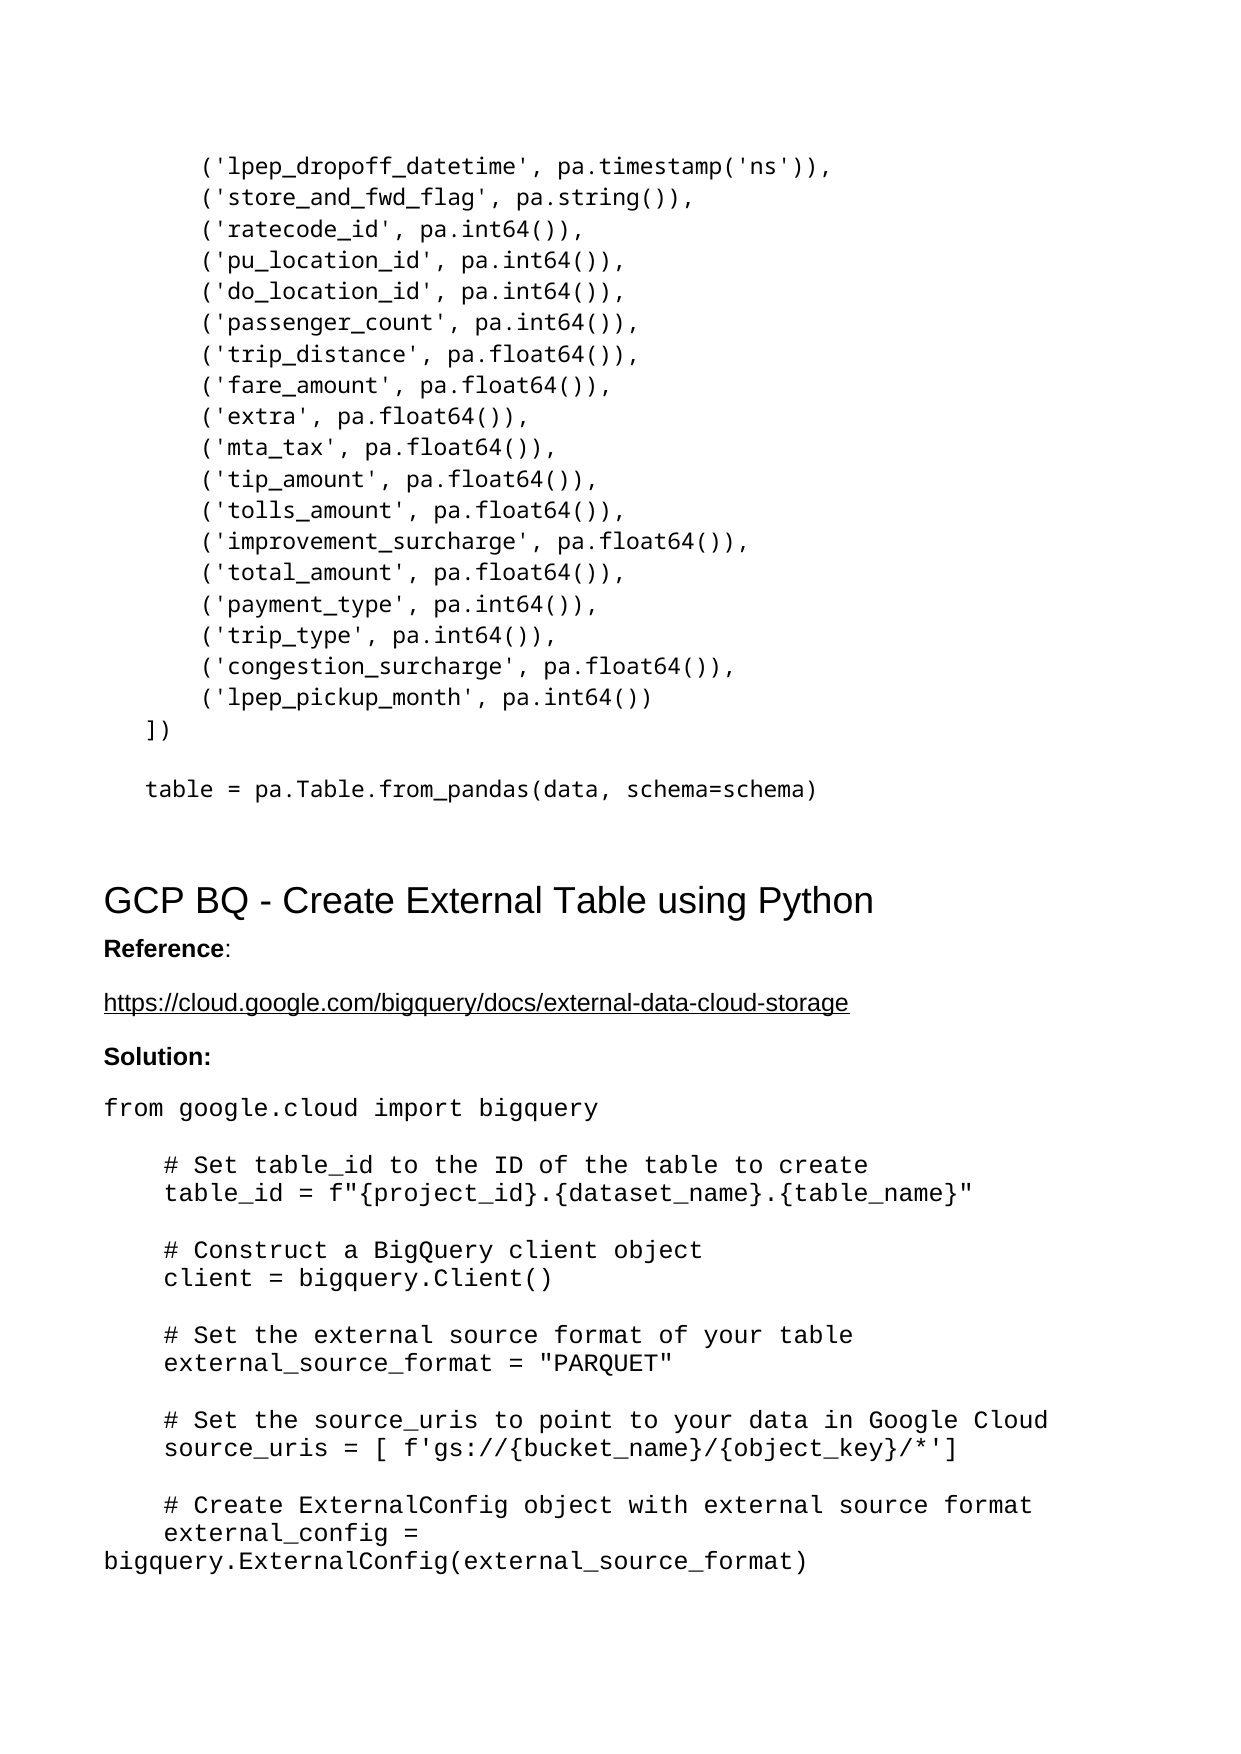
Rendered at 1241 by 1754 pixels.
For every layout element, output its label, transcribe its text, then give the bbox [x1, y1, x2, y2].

text Solution: [103, 1042, 1097, 1071]
text ('store_and_fwd_flag', pa.string()), [103, 181, 1097, 212]
text table = pa.Table.from_pandas(data, schema=schema) [103, 772, 1097, 804]
text ('total_amount', pa.float64()), [103, 556, 1097, 587]
text from google.cloud import bigquery [103, 1096, 1097, 1124]
text # Create ExternalConfig object with external source format [103, 1492, 1097, 1521]
text ('trip_distance', pa.float64()), [103, 337, 1097, 369]
text ('improvement_surcharge', pa.float64()), [103, 525, 1097, 556]
text external_config = bigquery.ExternalConfig(external_source_format) [103, 1521, 1097, 1577]
text https://cloud.google.com/bigquery/docs/external-data-cloud-storage [103, 988, 1097, 1017]
text ('ratecode_id', pa.int64()), [103, 212, 1097, 244]
text ('lpep_dropoff_datetime', pa.timestamp('ns')), [103, 150, 1097, 181]
text # Set the source_uris to point to your data in Google Cloud [103, 1407, 1097, 1436]
text ('congestion_surcharge', pa.float64()), [103, 650, 1097, 681]
text client = bigquery.Client() [103, 1266, 1097, 1294]
text ('extra', pa.float64()), [103, 400, 1097, 431]
subtitle GCP BQ - Create External Table using Python [103, 878, 1097, 922]
text source_uris = [ f'gs://{bucket_name}/{object_key}/*'] [103, 1436, 1097, 1464]
text Reference: [103, 934, 1097, 963]
text # Set the external source format of your table [103, 1322, 1097, 1351]
text ('passenger_count', pa.int64()), [103, 306, 1097, 337]
text # Construct a BigQuery client object [103, 1237, 1097, 1266]
text # Set table_id to the ID of the table to create [103, 1152, 1097, 1181]
text external_source_format = "PARQUET" [103, 1351, 1097, 1379]
text ('do_location_id', pa.int64()), [103, 275, 1097, 306]
text ('mta_tax', pa.float64()), [103, 431, 1097, 462]
text ('tip_amount', pa.float64()), [103, 462, 1097, 494]
text ('trip_type', pa.int64()), [103, 619, 1097, 650]
text ('lpep_pickup_month', pa.int64()) [103, 681, 1097, 712]
text ]) [103, 712, 1097, 744]
text ('tolls_amount', pa.float64()), [103, 494, 1097, 525]
text table_id = f"{project_id}.{dataset_name}.{table_name}" [103, 1181, 1097, 1209]
text ('pu_location_id', pa.int64()), [103, 244, 1097, 275]
text ('fare_amount', pa.float64()), [103, 369, 1097, 400]
text ('payment_type', pa.int64()), [103, 587, 1097, 619]
